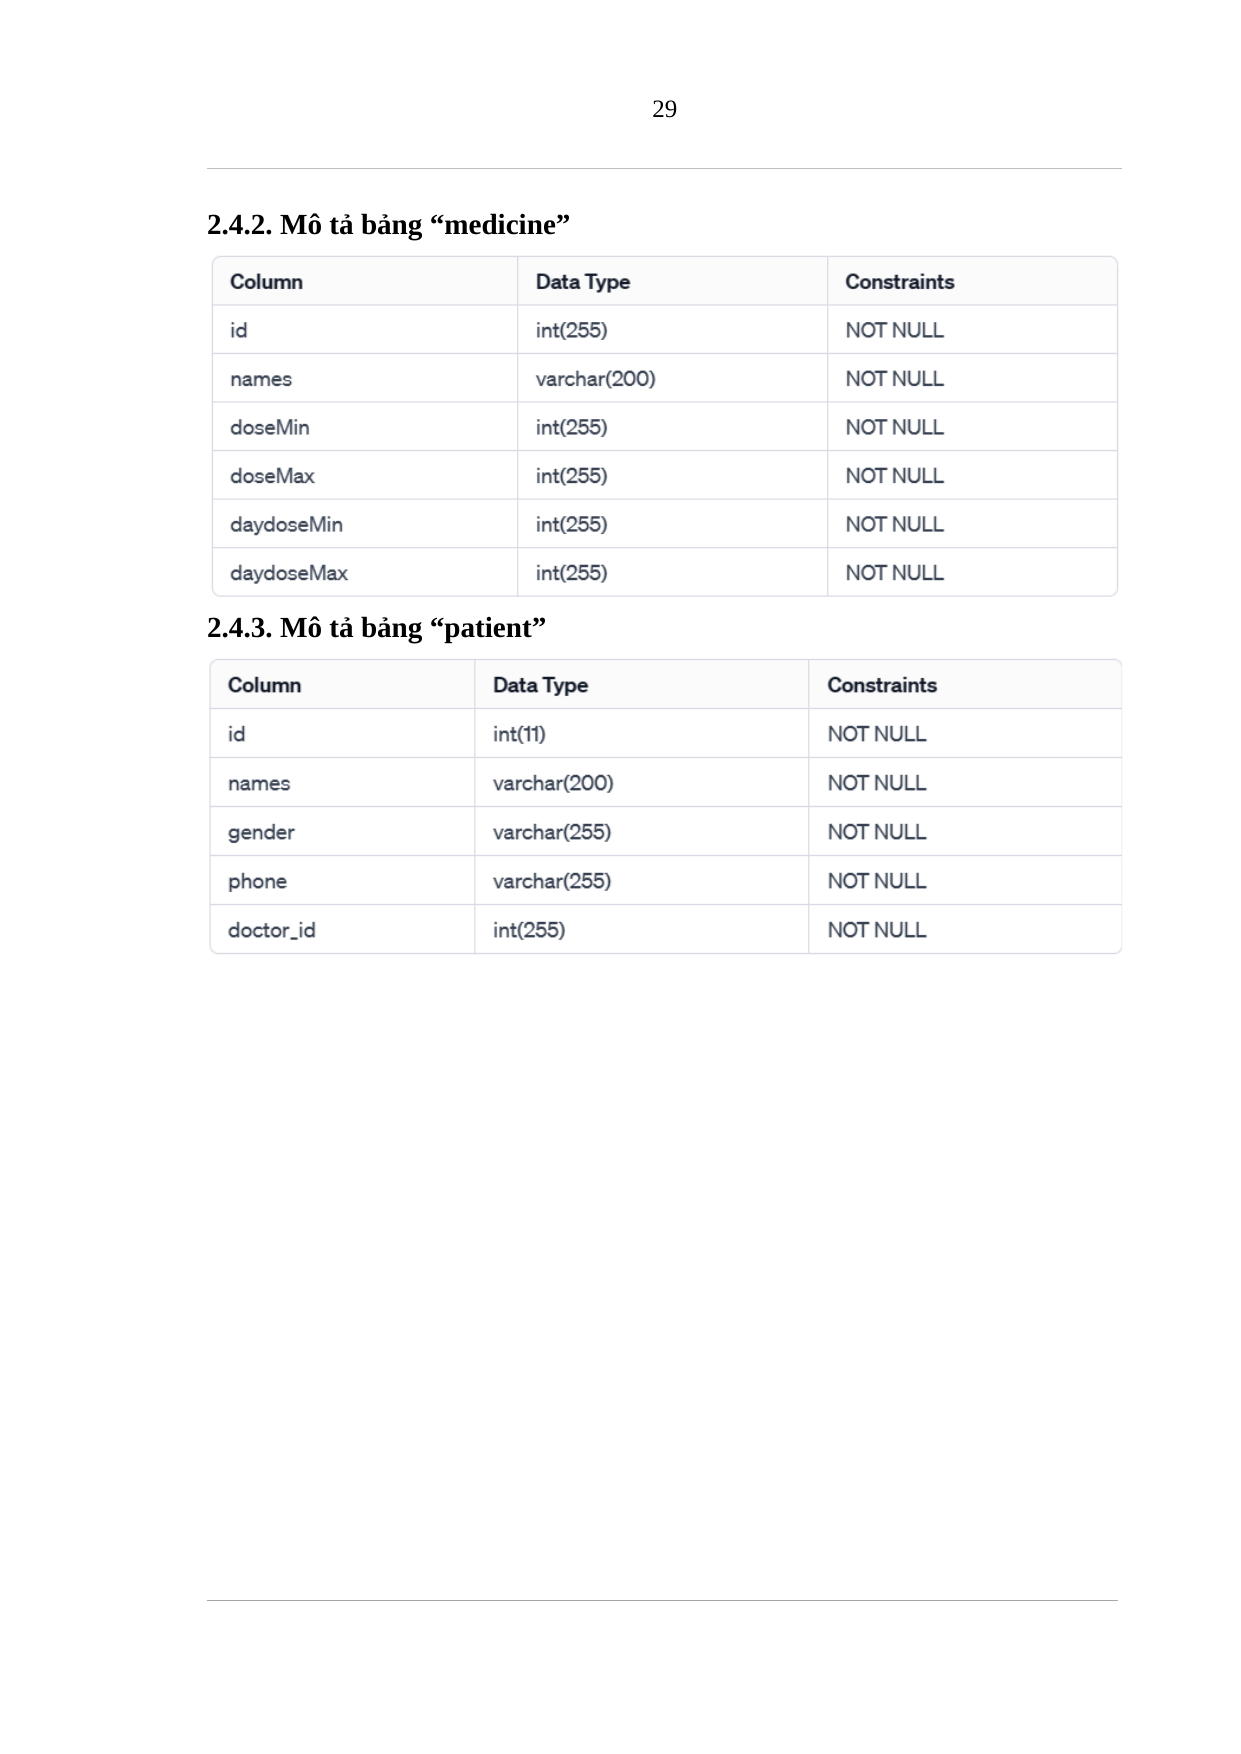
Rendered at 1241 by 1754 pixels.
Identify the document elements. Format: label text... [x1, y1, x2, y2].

picture [206, 250, 1123, 598]
subtitle 2.4.2. Mô tả bảng “medicine” [207, 207, 1122, 240]
subtitle 2.4.3. Mô tả bảng “patient” [207, 610, 1122, 644]
picture [206, 653, 1123, 959]
